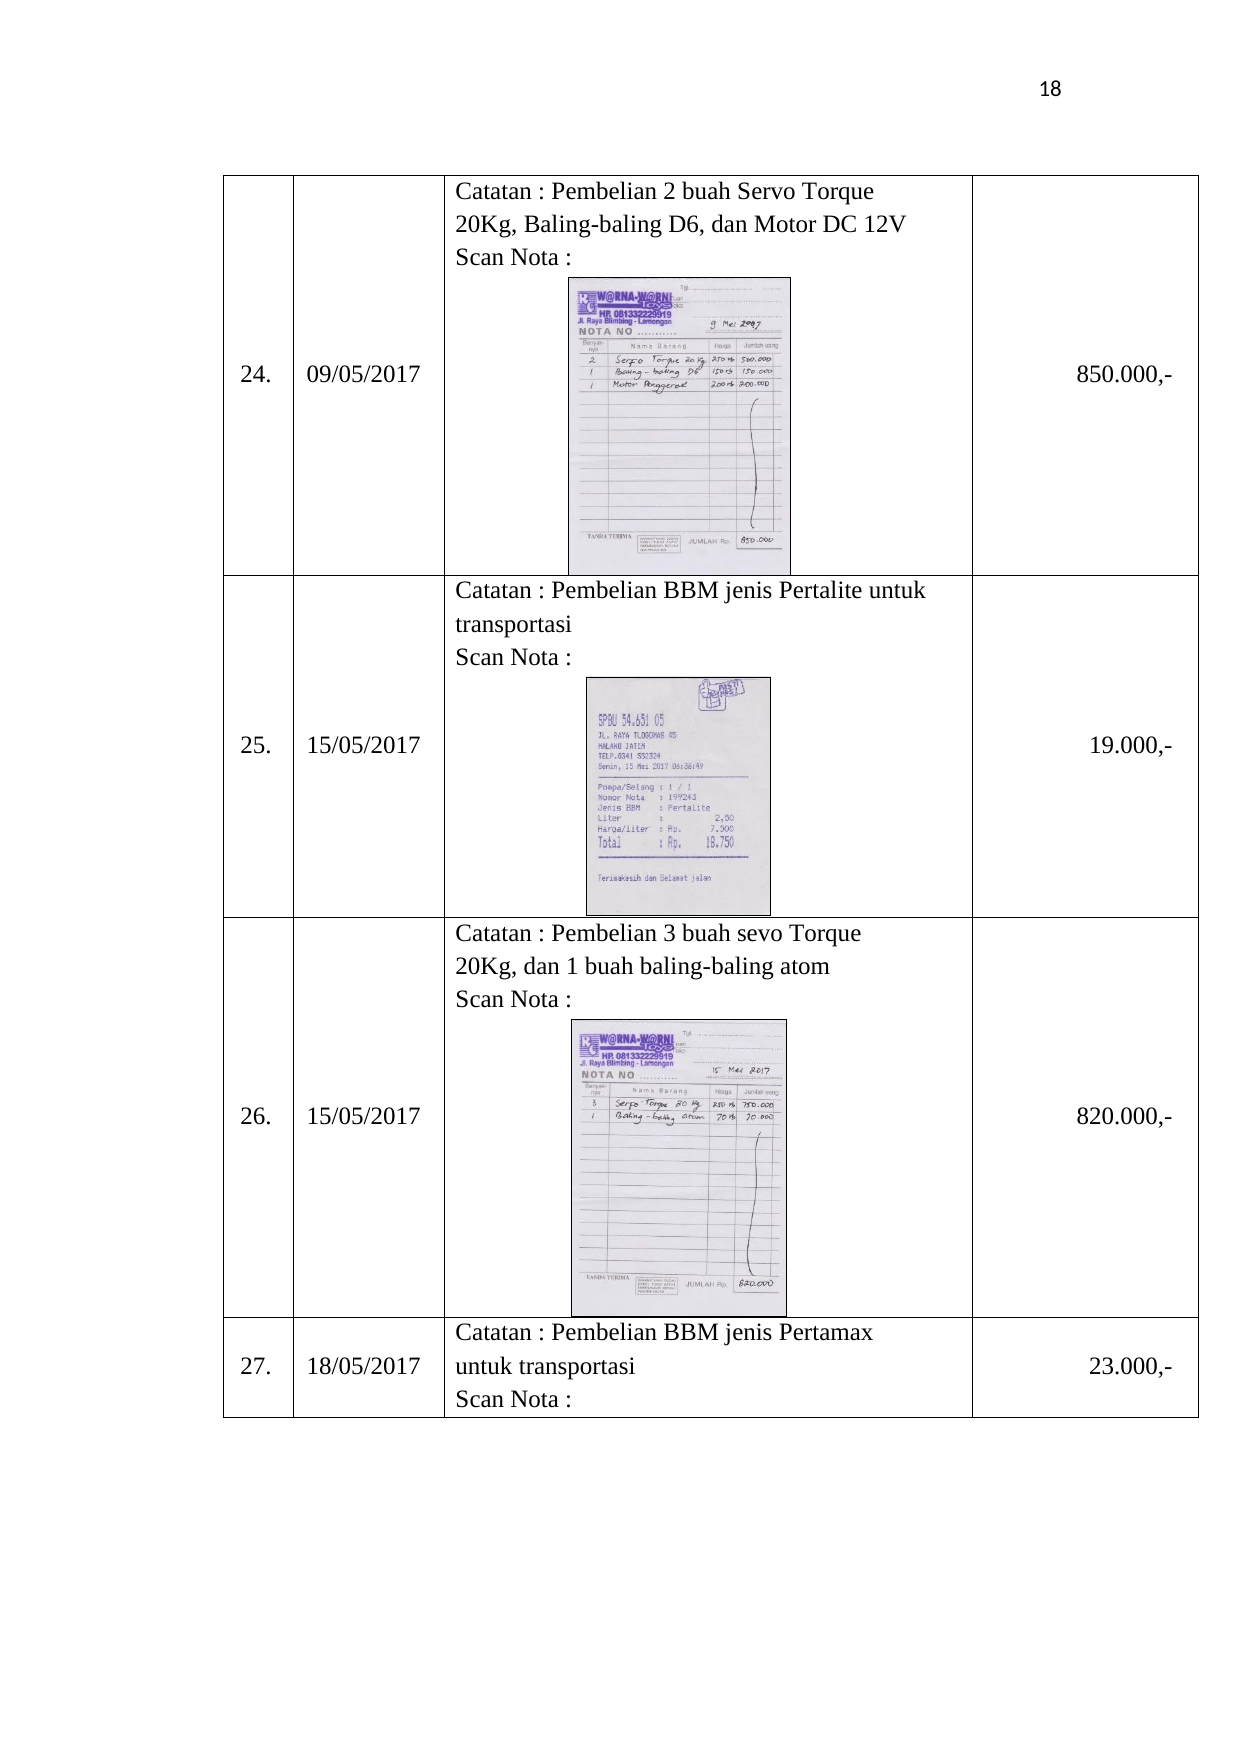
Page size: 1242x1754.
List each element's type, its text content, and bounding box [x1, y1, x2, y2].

table_cell 15/05/2017 [294, 918, 444, 1317]
table_cell 26. [224, 918, 293, 1317]
table_cell Catatan : Pembelian BBM jenis Pertamax untuk transportasi Scan Nota : [445, 1318, 972, 1417]
table_header Catatan : Pembelian 2 buah Servo Torque 20Kg, Baling-baling D6, dan Motor DC 12V Scan Nota : [445, 176, 972, 575]
table_cell Catatan : Pembelian BBM jenis Pertalite untuk transportasi Scan Nota : [445, 576, 972, 917]
table_cell 15/05/2017 [294, 576, 444, 917]
table_cell Catatan : Pembelian 3 buah sevo Torque 20Kg, dan 1 buah baling-baling atom Scan Nota : [445, 918, 972, 1317]
table_header 850.000,- [973, 176, 1198, 575]
table_cell 25. [224, 576, 293, 917]
table_cell 27. [224, 1318, 293, 1417]
table_cell 23.000,- [973, 1318, 1198, 1417]
table_cell 820.000,- [973, 918, 1198, 1317]
table_cell 19.000,- [973, 576, 1198, 917]
table_header 24. [224, 176, 293, 575]
table_header 09/05/2017 [294, 176, 444, 575]
table_cell 18/05/2017 [294, 1318, 444, 1417]
